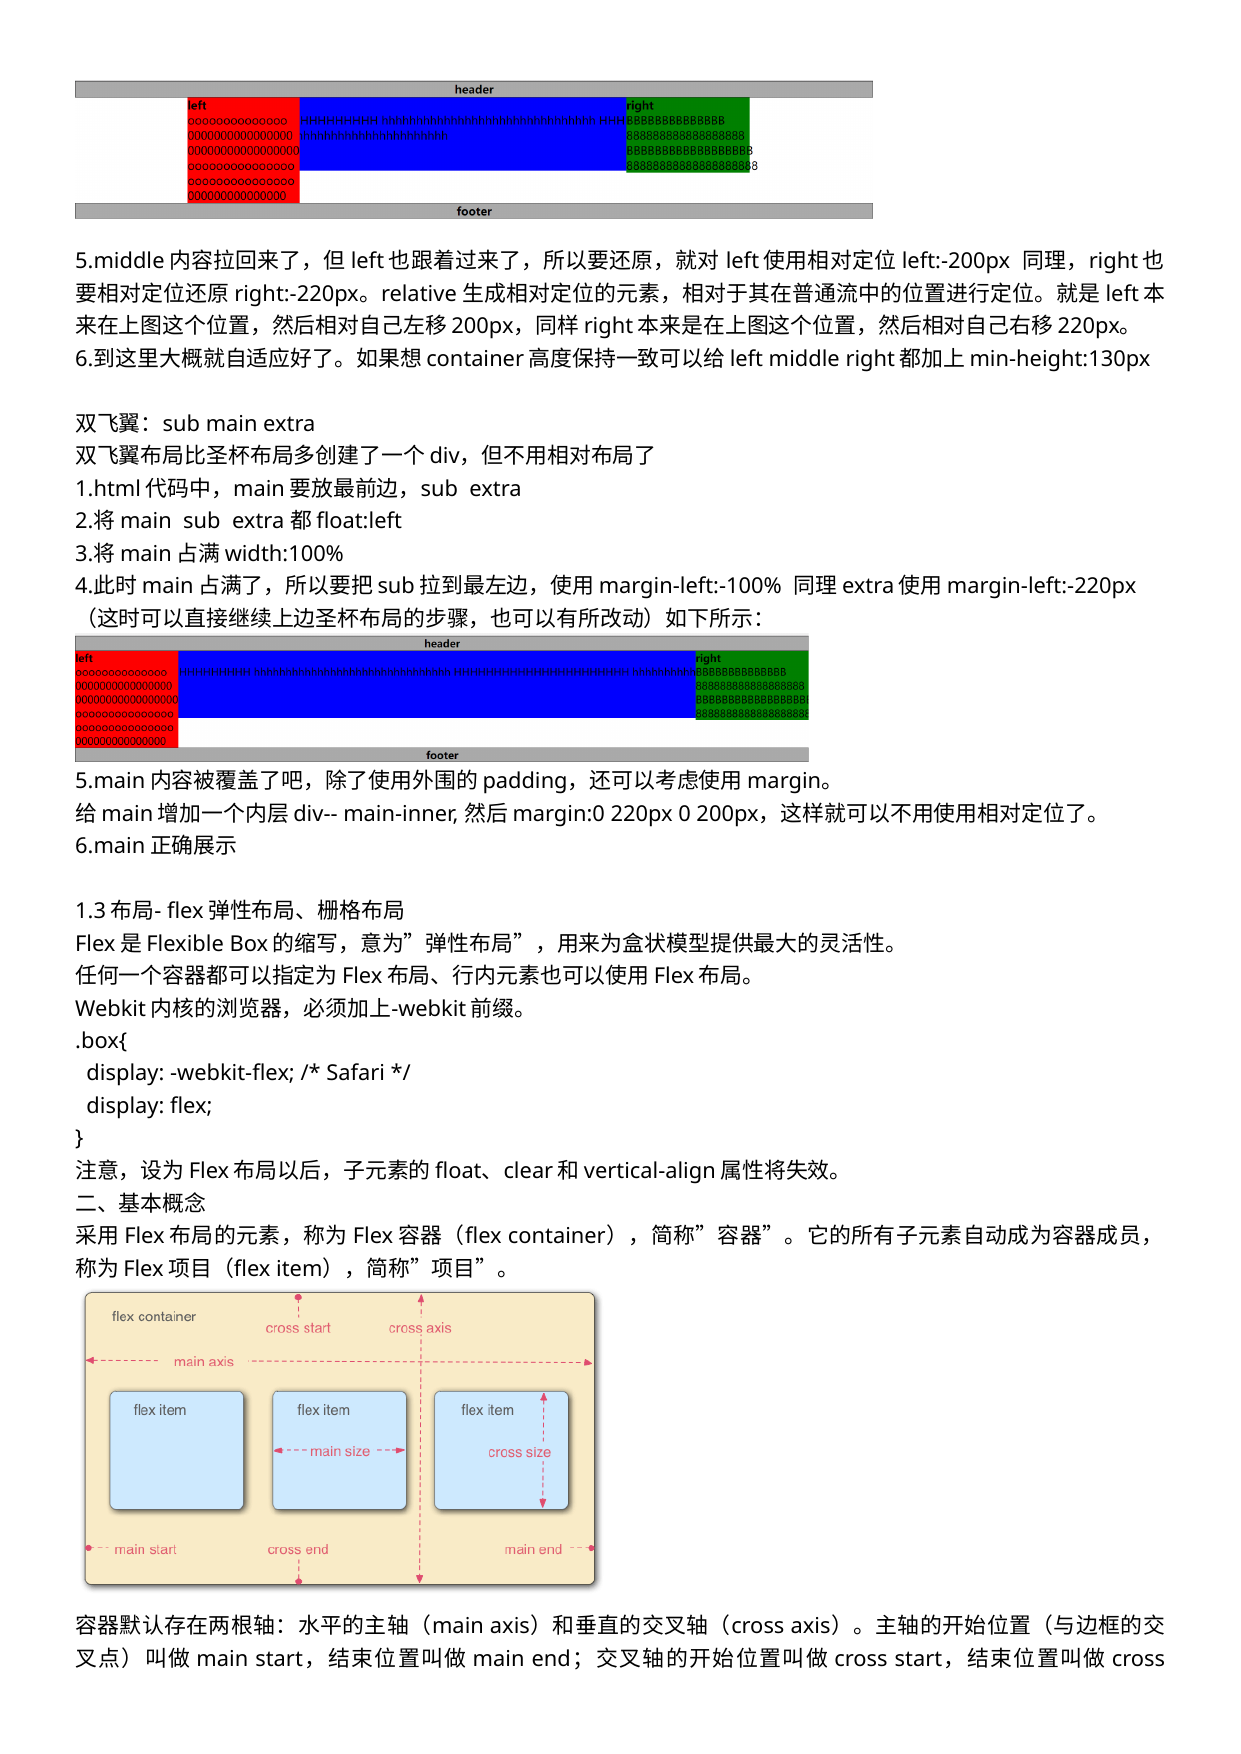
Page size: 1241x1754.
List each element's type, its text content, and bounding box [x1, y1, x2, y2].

text Flex是Flexible Box的缩写，意为”弹性布局”，用来为盒状模型提供最大的灵活性。 [75, 926, 1165, 958]
text 5.middle内容拉回来了，但left也跟着过来了，所以要还原，就对left使用相对定位 left:-200px 同理，right也要相对定位还原 right:-220px。relative 生成相对定位的元素，相对于其在普通流中的位置进行定位。就是left本来在上图这个位置，然后相对自己左移200px，同样right本来是在上图这个位置，然后相对自己右移220px。 [75, 243, 1165, 341]
picture [75, 80, 873, 219]
text 3.将main占满 width:100% [75, 536, 1165, 568]
text （这时可以直接继续上边圣杯布局的步骤，也可以有所改动）如下所示： [75, 601, 1165, 633]
text display: -webkit-flex; /* Safari */ [75, 1056, 1165, 1088]
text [75, 1608, 1165, 1673]
text 5.main内容被覆盖了吧，除了使用外围的padding，还可以考虑使用margin。 [75, 763, 1165, 796]
text 1.3布局- flex弹性布局、栅格布局 [75, 893, 1165, 926]
text 二、基本概念 [75, 1186, 1165, 1218]
text 6.到这里大概就自适应好了。如果想container高度保持一致可以给left middle right都加上min-height:130px [75, 341, 1165, 373]
picture [75, 633, 809, 762]
text } [75, 1121, 1165, 1153]
text 1.html代码中，main要放最前边，sub extra [75, 471, 1165, 503]
text 任何一个容器都可以指定为Flex布局、行内元素也可以使用Flex布局。 [75, 958, 1165, 991]
text 双飞翼：sub main extra [75, 406, 1165, 438]
text 双飞翼布局比圣杯布局多创建了一个div，但不用相对布局了 [75, 438, 1165, 471]
text 采用Flex布局的元素，称为Flex容器（flex container），简称”容器”。它的所有子元素自动成为容器成员，称为Flex项目（flex item），简称”项目”。 [75, 1218, 1165, 1283]
text 6.main正确展示 [75, 828, 1165, 861]
text 给main增加一个内层div-- main-inner, 然后margin:0 220px 0 200px，这样就可以不用使用相对定位了。 [75, 796, 1165, 828]
text 2.将main sub extra 都float:left [75, 503, 1165, 536]
text 注意，设为Flex布局以后，子元素的float、clear和vertical-align属性将失效。 [75, 1153, 1165, 1186]
text 4.此时main占满了，所以要把sub拉到最左边，使用margin-left:-100% 同理 extra使用margin-left:-220px [75, 568, 1165, 601]
text Webkit内核的浏览器，必须加上-webkit前缀。 [75, 991, 1165, 1023]
picture [75, 1283, 606, 1597]
text display: flex; [75, 1088, 1165, 1121]
text .box{ [75, 1023, 1165, 1056]
